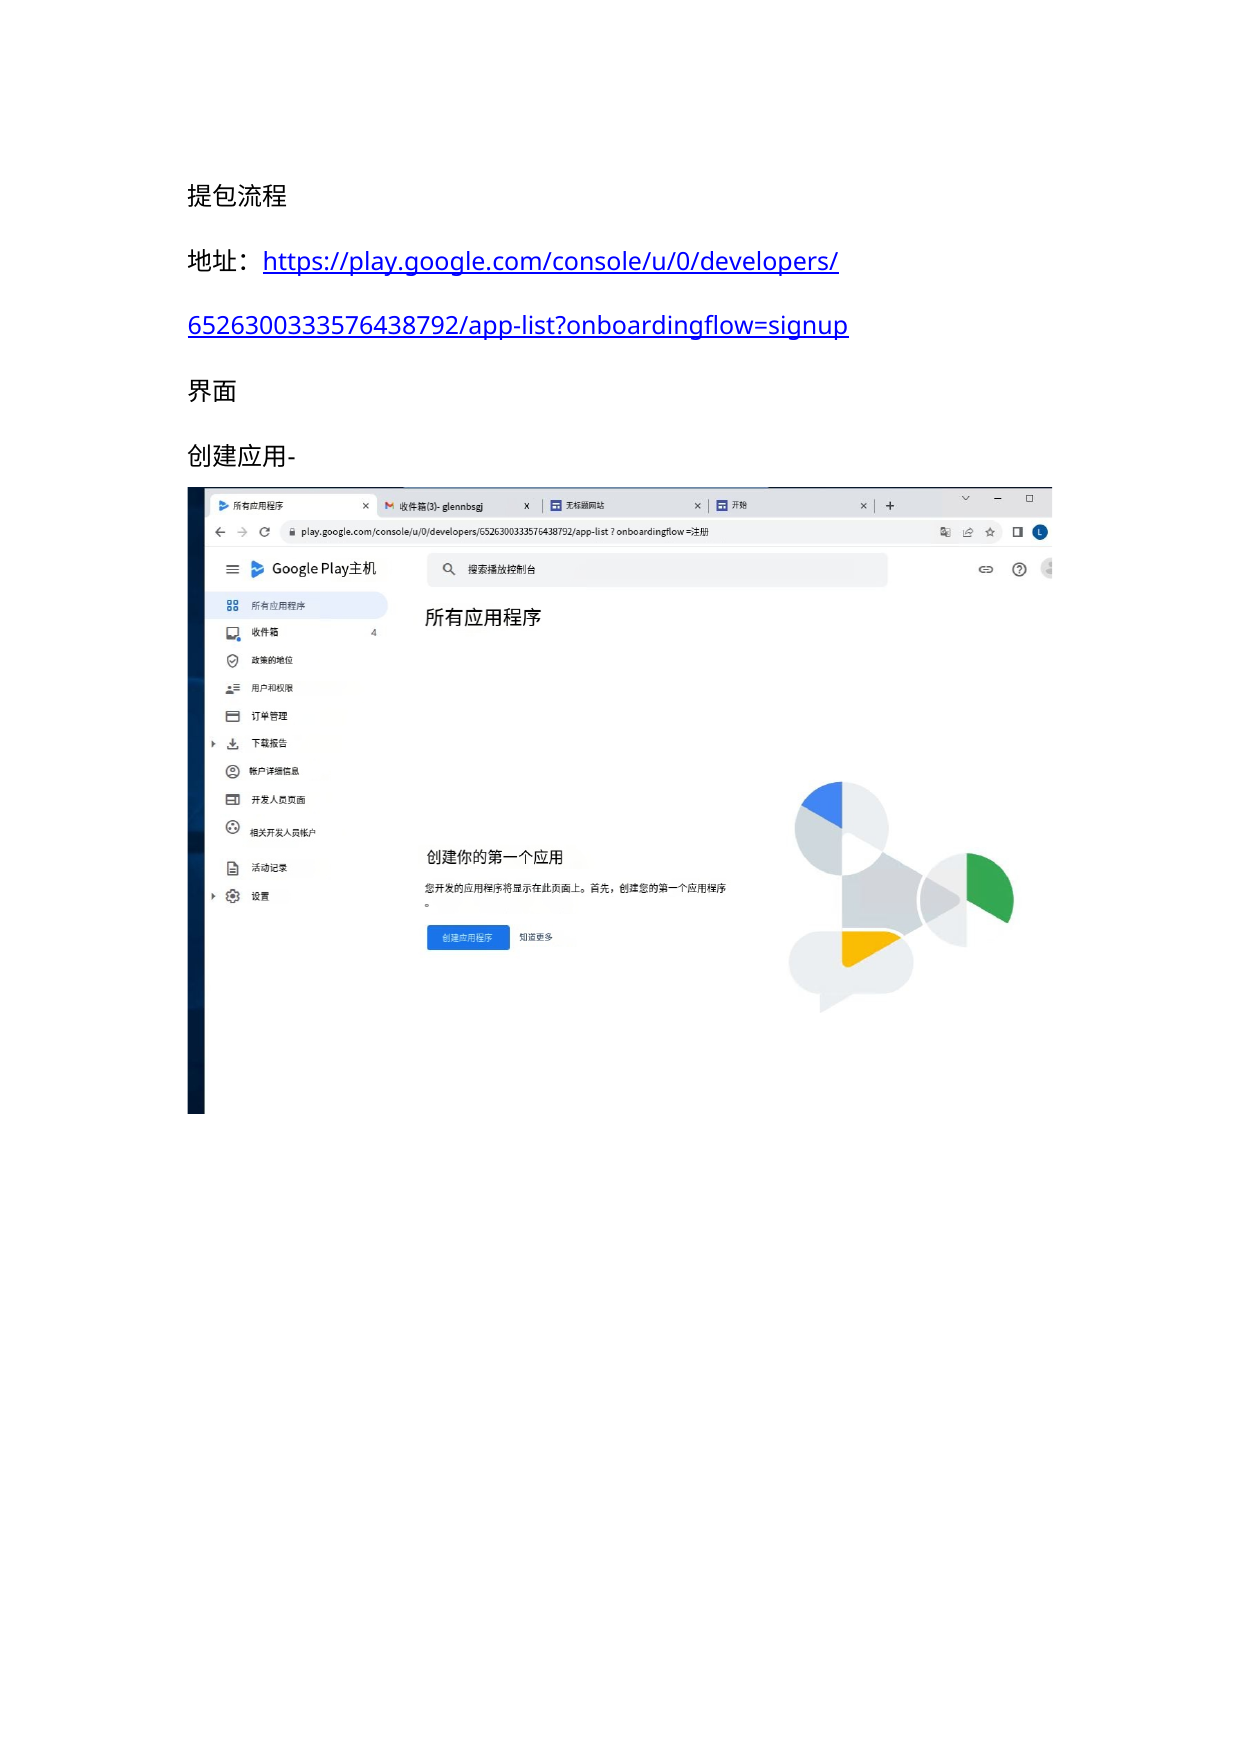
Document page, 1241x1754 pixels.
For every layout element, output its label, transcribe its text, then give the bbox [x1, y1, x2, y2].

picture [187, 487, 1053, 1114]
text 界面 [187, 357, 1053, 422]
text 创建应用- [187, 422, 1053, 487]
text 提包流程 [187, 162, 1053, 227]
text 地址：https://play.google.com/console/u/0/developers/6526300333576438792/app-list?onboardingflow=signup [187, 227, 1053, 357]
